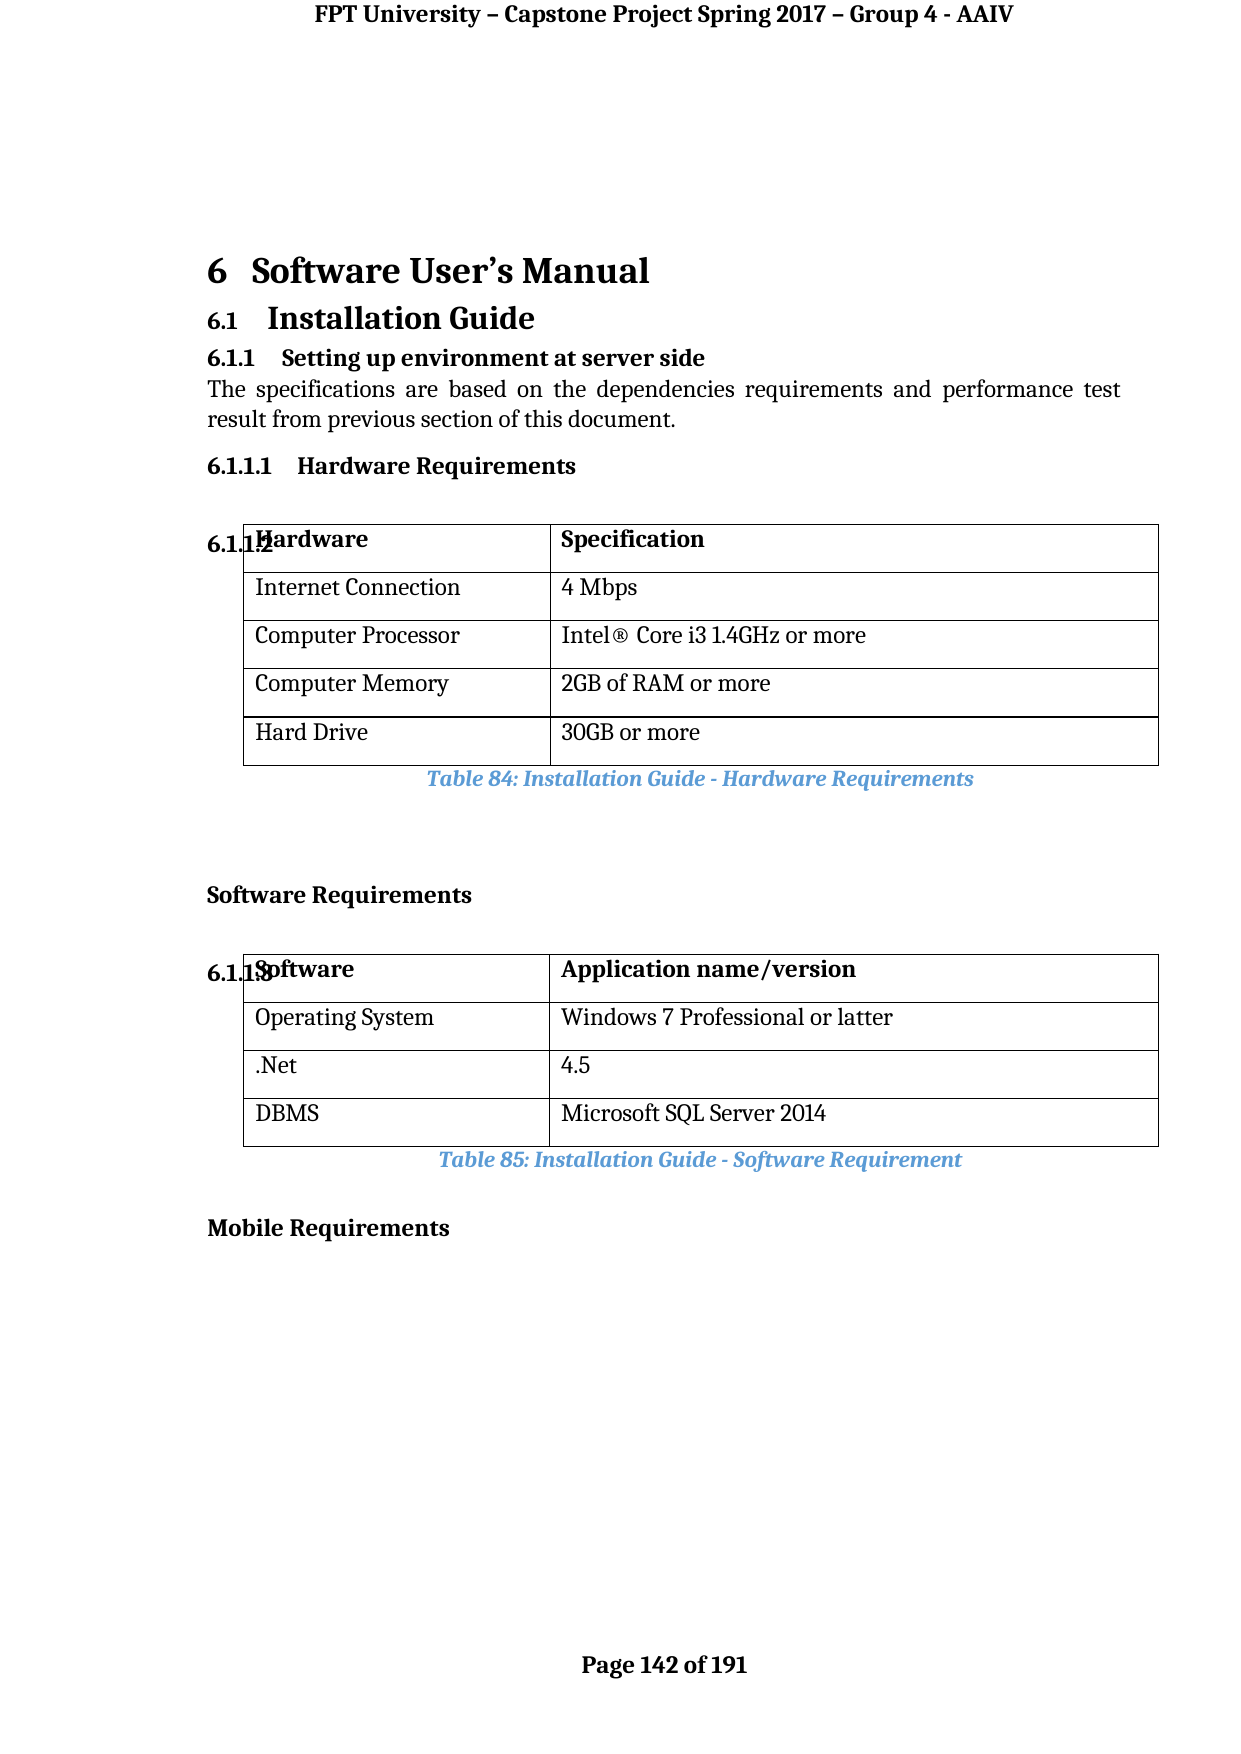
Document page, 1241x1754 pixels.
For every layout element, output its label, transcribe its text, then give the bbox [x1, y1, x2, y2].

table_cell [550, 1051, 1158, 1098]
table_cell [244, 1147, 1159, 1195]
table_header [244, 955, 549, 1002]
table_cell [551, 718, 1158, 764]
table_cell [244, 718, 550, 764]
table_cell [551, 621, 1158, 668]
subtitle Setting up environment at server side [207, 344, 1122, 373]
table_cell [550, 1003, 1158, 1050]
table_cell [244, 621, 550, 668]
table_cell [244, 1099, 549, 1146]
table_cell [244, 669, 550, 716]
subtitle Hardware Requirements [207, 452, 1122, 481]
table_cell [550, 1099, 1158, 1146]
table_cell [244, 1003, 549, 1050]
text The specifications are based on the dependencies requirements and performance test result from previous section of this document. [207, 374, 1122, 434]
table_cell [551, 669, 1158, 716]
subtitle Installation Guide [207, 299, 1122, 338]
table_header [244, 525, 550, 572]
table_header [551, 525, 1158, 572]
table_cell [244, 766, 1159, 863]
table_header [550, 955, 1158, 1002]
subtitle Mobile Requirements [207, 959, 1122, 1242]
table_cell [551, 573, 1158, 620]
subtitle Software Requirements [207, 529, 1122, 910]
subtitle Software User’s Manual [207, 249, 1122, 293]
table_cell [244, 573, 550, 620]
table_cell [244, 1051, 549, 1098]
